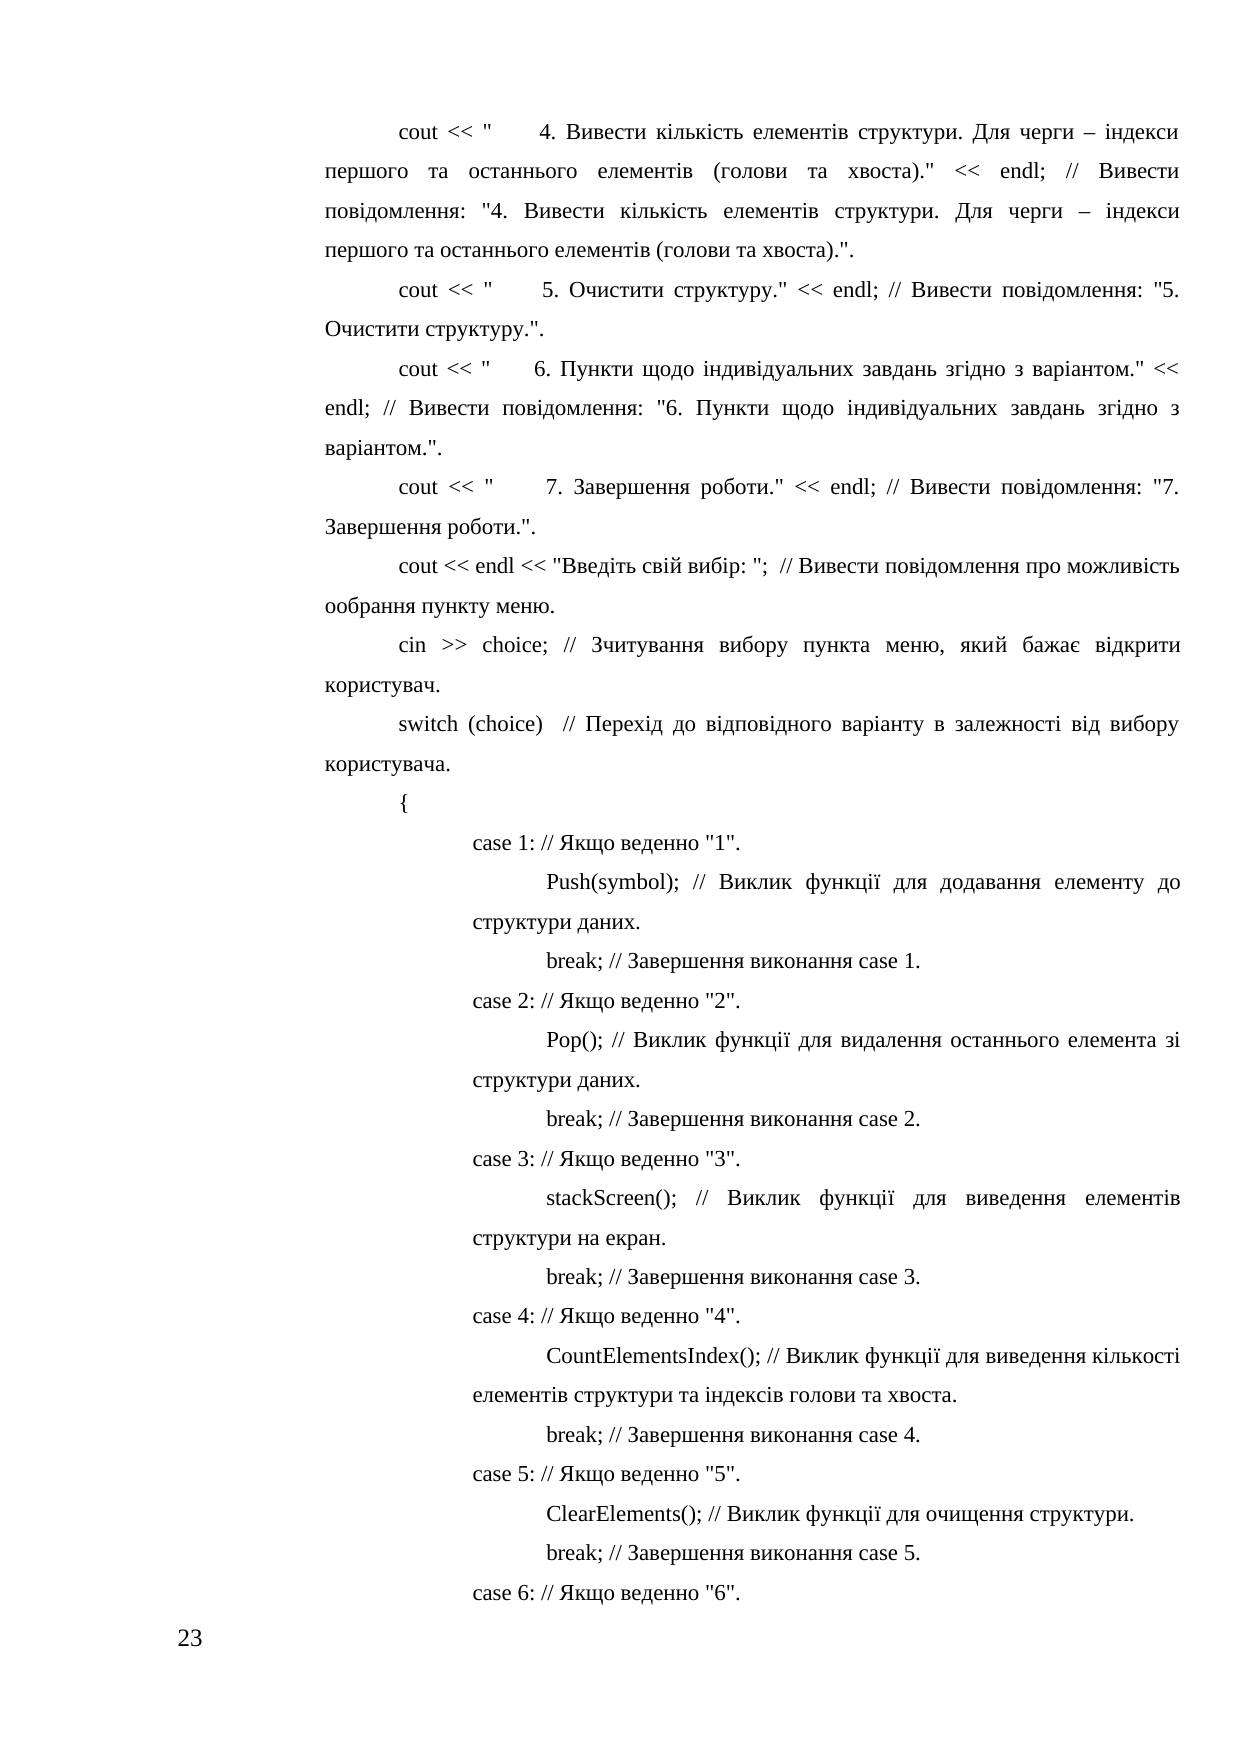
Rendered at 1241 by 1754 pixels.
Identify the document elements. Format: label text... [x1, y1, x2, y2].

text switch (choice) // Перехід до відповідного варіанту в залежності від вибору користувача. [324, 710, 1181, 776]
text case 6: // Якщо веденно "6". [398, 1579, 1181, 1605]
text case 2: // Якщо веденно "2". [398, 987, 1181, 1013]
text break; // Завершення виконання case 1. [472, 947, 1181, 973]
text case 1: // Якщо веденно "1". [398, 829, 1181, 855]
text stackScreen(); // Виклик функції для виведення елементів структури на екран. [472, 1184, 1181, 1250]
text ClearElements(); // Виклик функції для очищення структури. [472, 1500, 1181, 1526]
text case 4: // Якщо веденно "4". [472, 1302, 1181, 1329]
text cout << " 6. Пункти щодо індивідуальних завдань згідно з варіантом." << endl; // Вивести повідомлення: "6. Пункти щодо індивідуальних завдань згідно з варіантом.". [324, 355, 1181, 460]
text cout << " 7. Завершення роботи." << endl; // Вивести повідомлення: "7. Завершення роботи.". [324, 473, 1181, 539]
text cout << endl << "Введіть свій вибір: "; // Вивести повідомлення про можливість ообрання пункту меню. [324, 552, 1181, 618]
text break; // Завершення виконання case 2. [546, 1105, 1181, 1131]
text break; // Завершення виконання case 5. [472, 1539, 1181, 1566]
text case 3: // Якщо веденно "3". [398, 1144, 1181, 1171]
text break; // Завершення виконання case 4. [472, 1421, 1181, 1447]
text cin >> choice; // Зчитування вибору пункта меню, який бажає відкрити користувач. [324, 631, 1181, 697]
text cout << " 4. Вивести кількість елементів структури. Для черги – індекси першого та останнього елементів (голови та хвоста)." << endl; // Вивести повідомлення: "4. Вивести кількість елементів структури. Для черги – індекси першого та останнього елементів (голови та хвоста).". [324, 118, 1181, 263]
text { [324, 789, 1181, 816]
text break; // Завершення виконання case 3. [472, 1263, 1181, 1289]
text CountElementsIndex(); // Виклик функції для виведення кількості елементів структури та індексів голови та хвоста. [472, 1342, 1181, 1408]
text cout << " 5. Очистити структуру." << endl; // Вивести повідомлення: "5. Очистити структуру.". [324, 276, 1181, 342]
text Push(symbol); // Виклик функції для додавання елементу до структури даних. [472, 868, 1181, 934]
text Pop(); // Виклик функції для видалення останнього елемента зі структури даних. [472, 1026, 1181, 1092]
text case 5: // Якщо веденно "5". [398, 1460, 1181, 1487]
